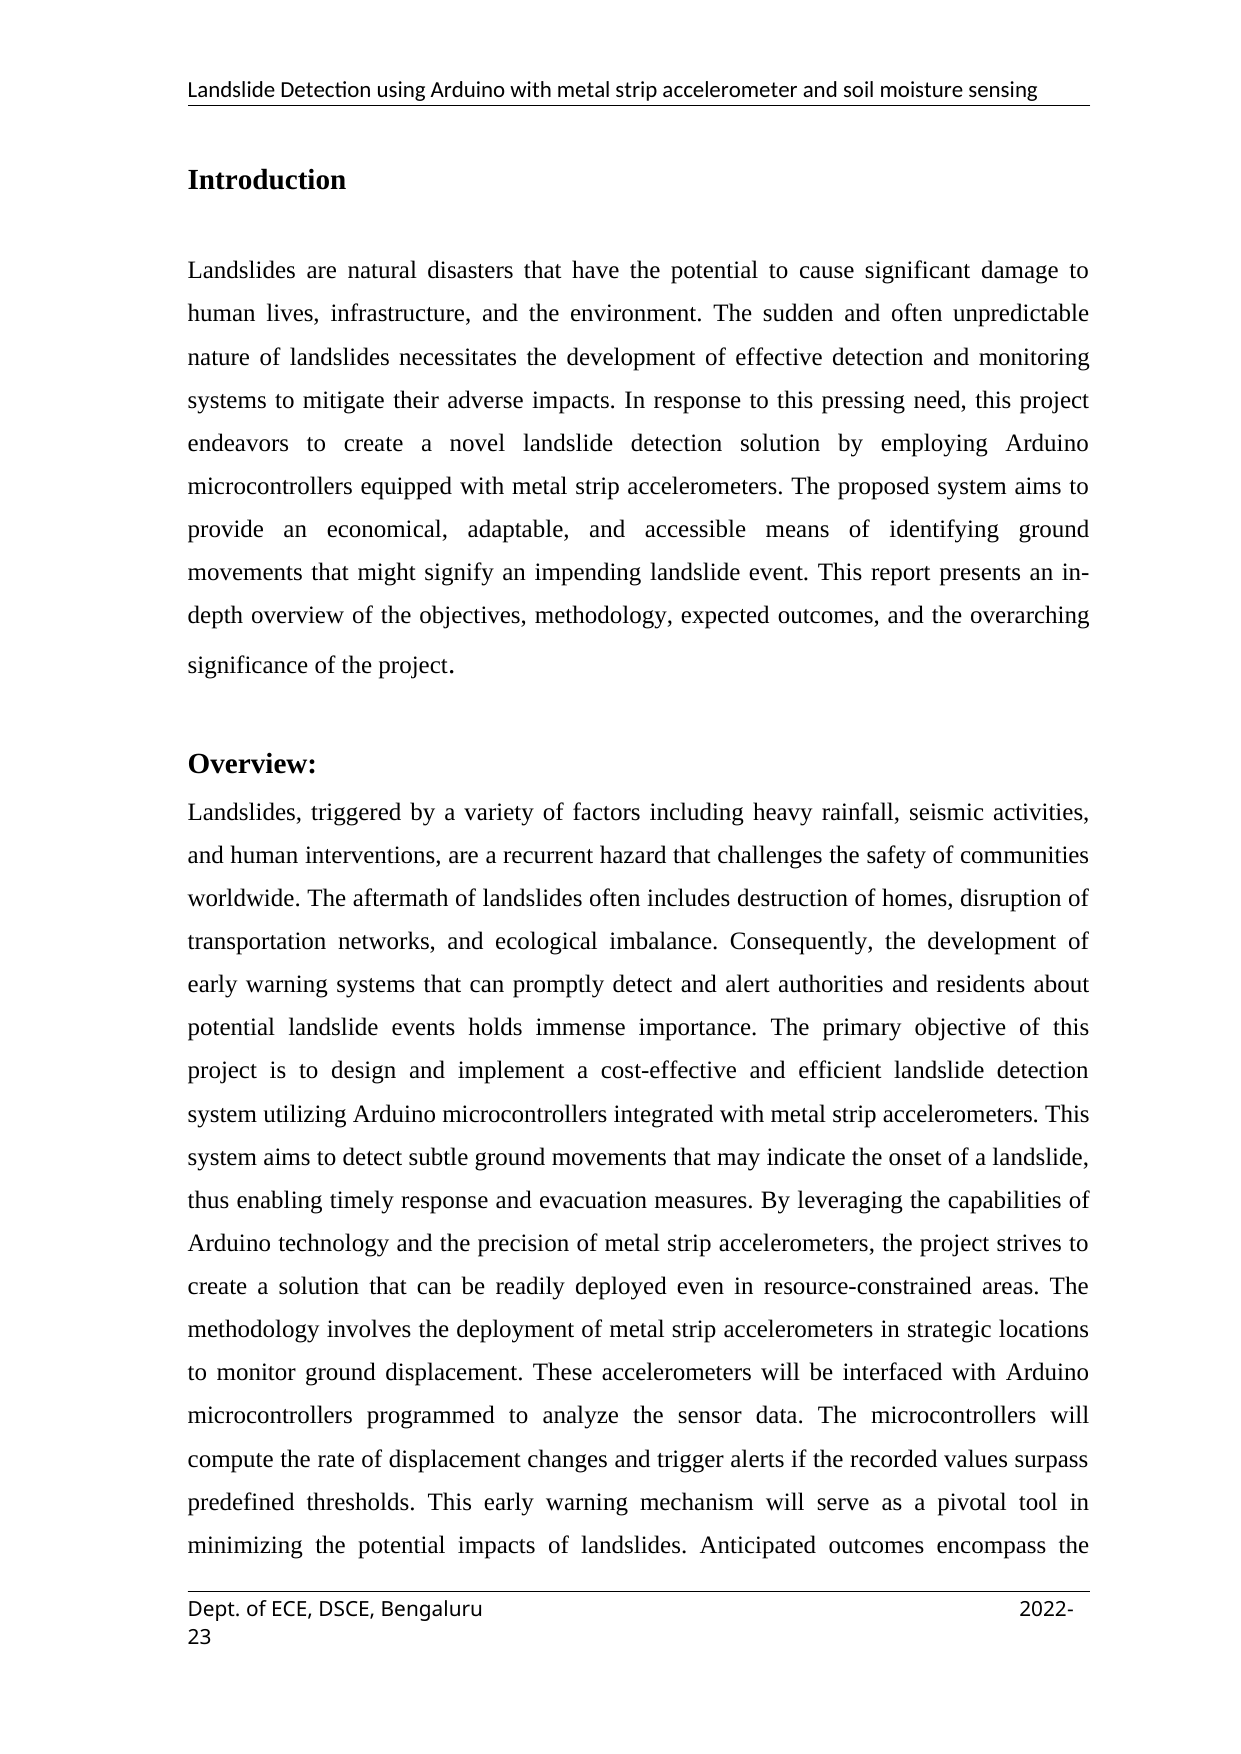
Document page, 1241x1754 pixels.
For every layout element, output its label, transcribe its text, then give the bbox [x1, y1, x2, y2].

text Landslides are natural disasters that have the potential to cause significant damage to human lives, infrastructure, and the environment. The sudden and often unpredictable nature of landslides necessitates the development of effective detection and monitoring systems to mitigate their adverse impacts. In response to this pressing need, this project endeavors to create a novel landslide detection solution by employing Arduino microcontrollers equipped with metal strip accelerometers. The proposed system aims to provide an economical, adaptable, and accessible means of identifying ground movements that might signify an impending landslide event. This report presents an in-depth overview of the objectives, methodology, expected outcomes, and the overarching significance of the project. [187, 255, 1090, 679]
text Overview: [187, 747, 1090, 780]
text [187, 797, 1090, 1559]
subtitle Introduction [187, 162, 1090, 196]
